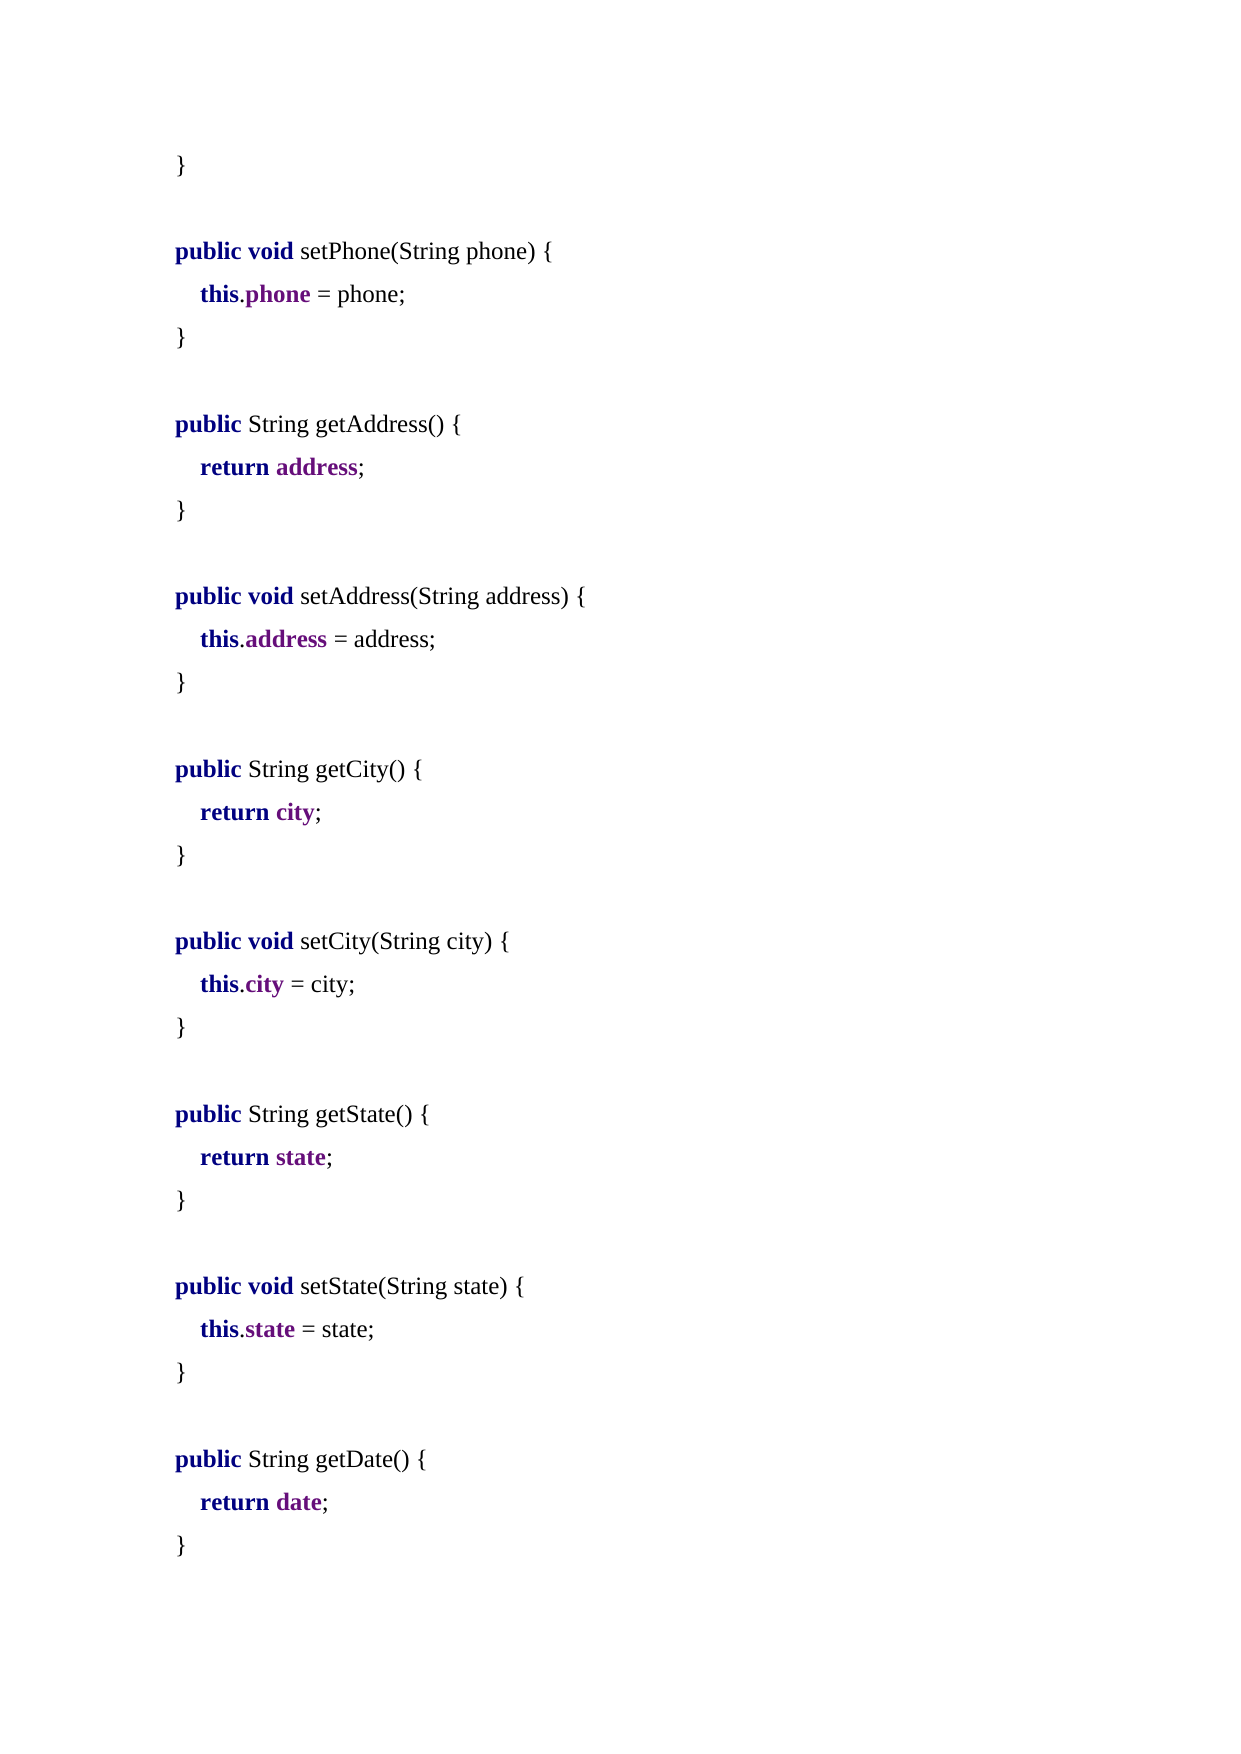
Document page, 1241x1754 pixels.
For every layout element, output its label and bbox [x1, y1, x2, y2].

text [150, 150, 1090, 1602]
